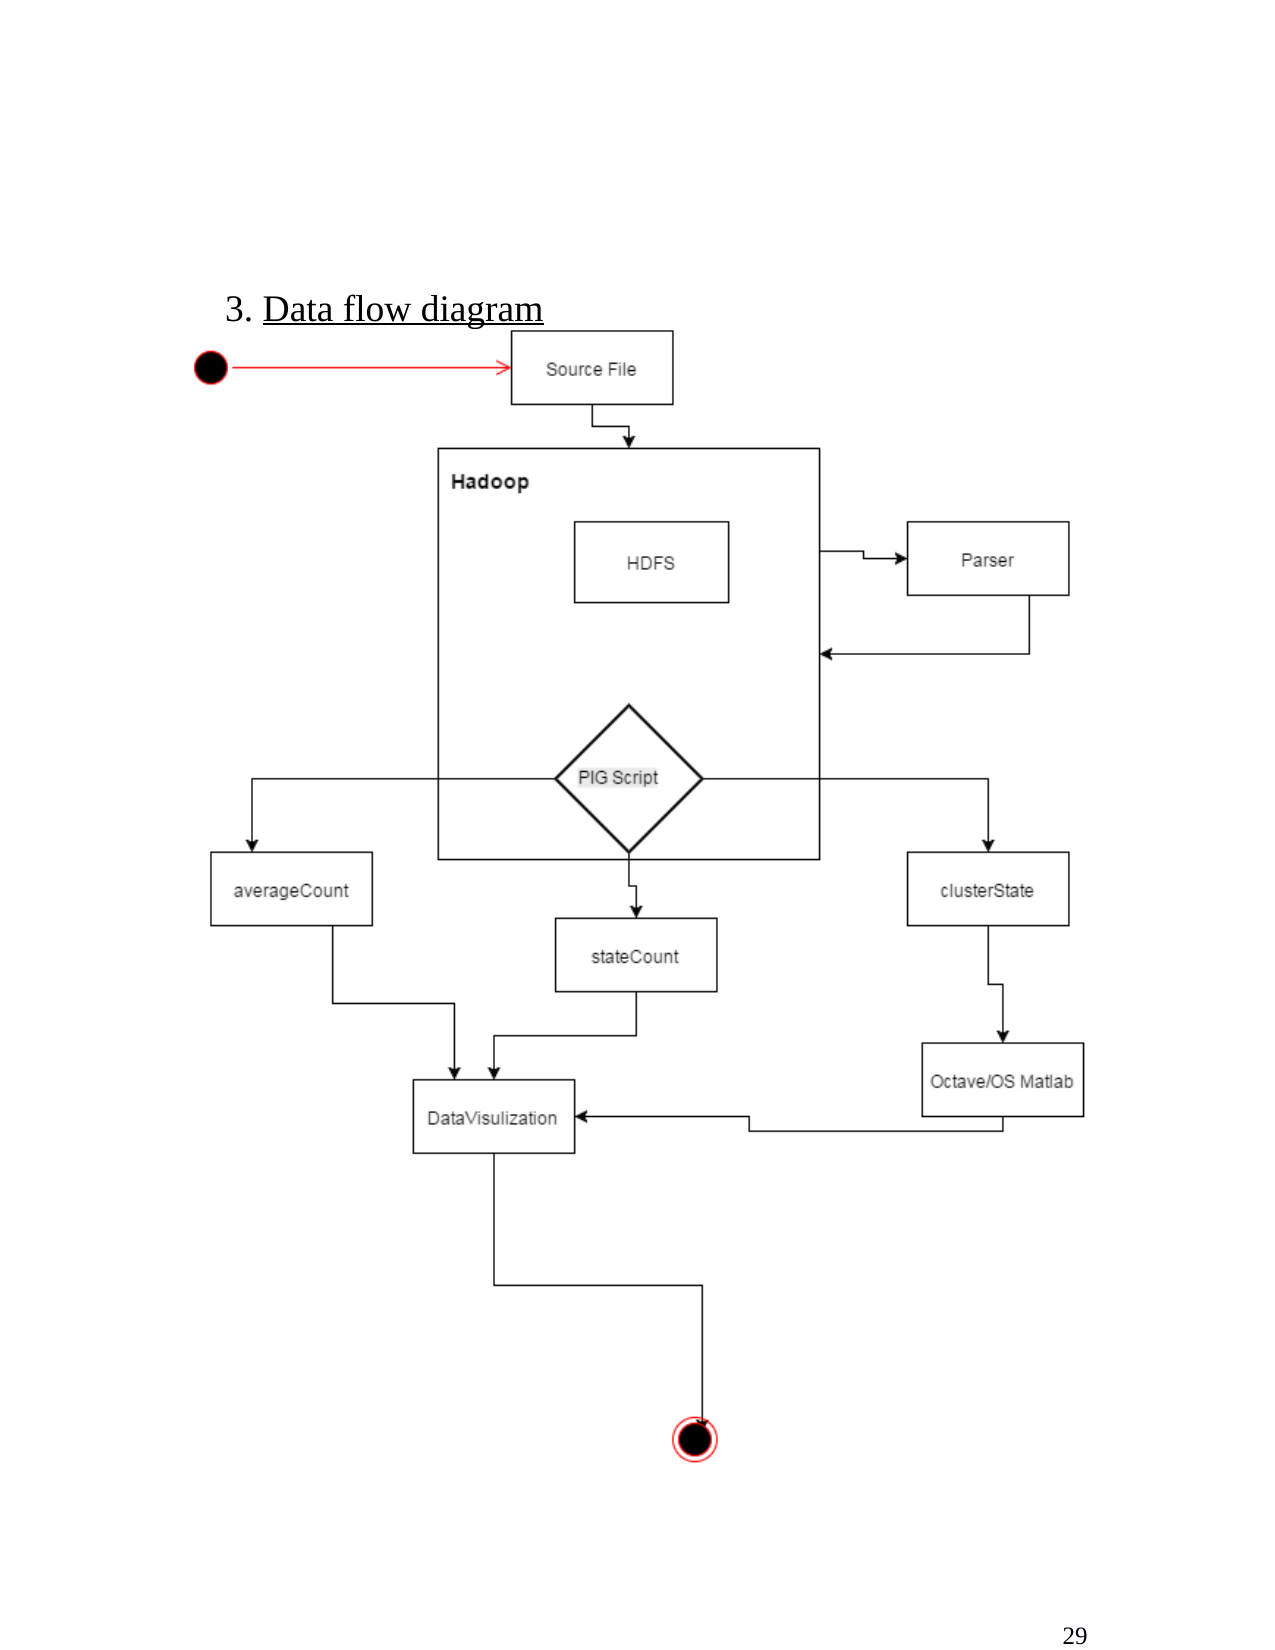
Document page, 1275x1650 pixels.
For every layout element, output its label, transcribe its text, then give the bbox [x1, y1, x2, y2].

list Data flow diagram [225, 286, 1087, 329]
picture [187, 329, 1086, 1464]
